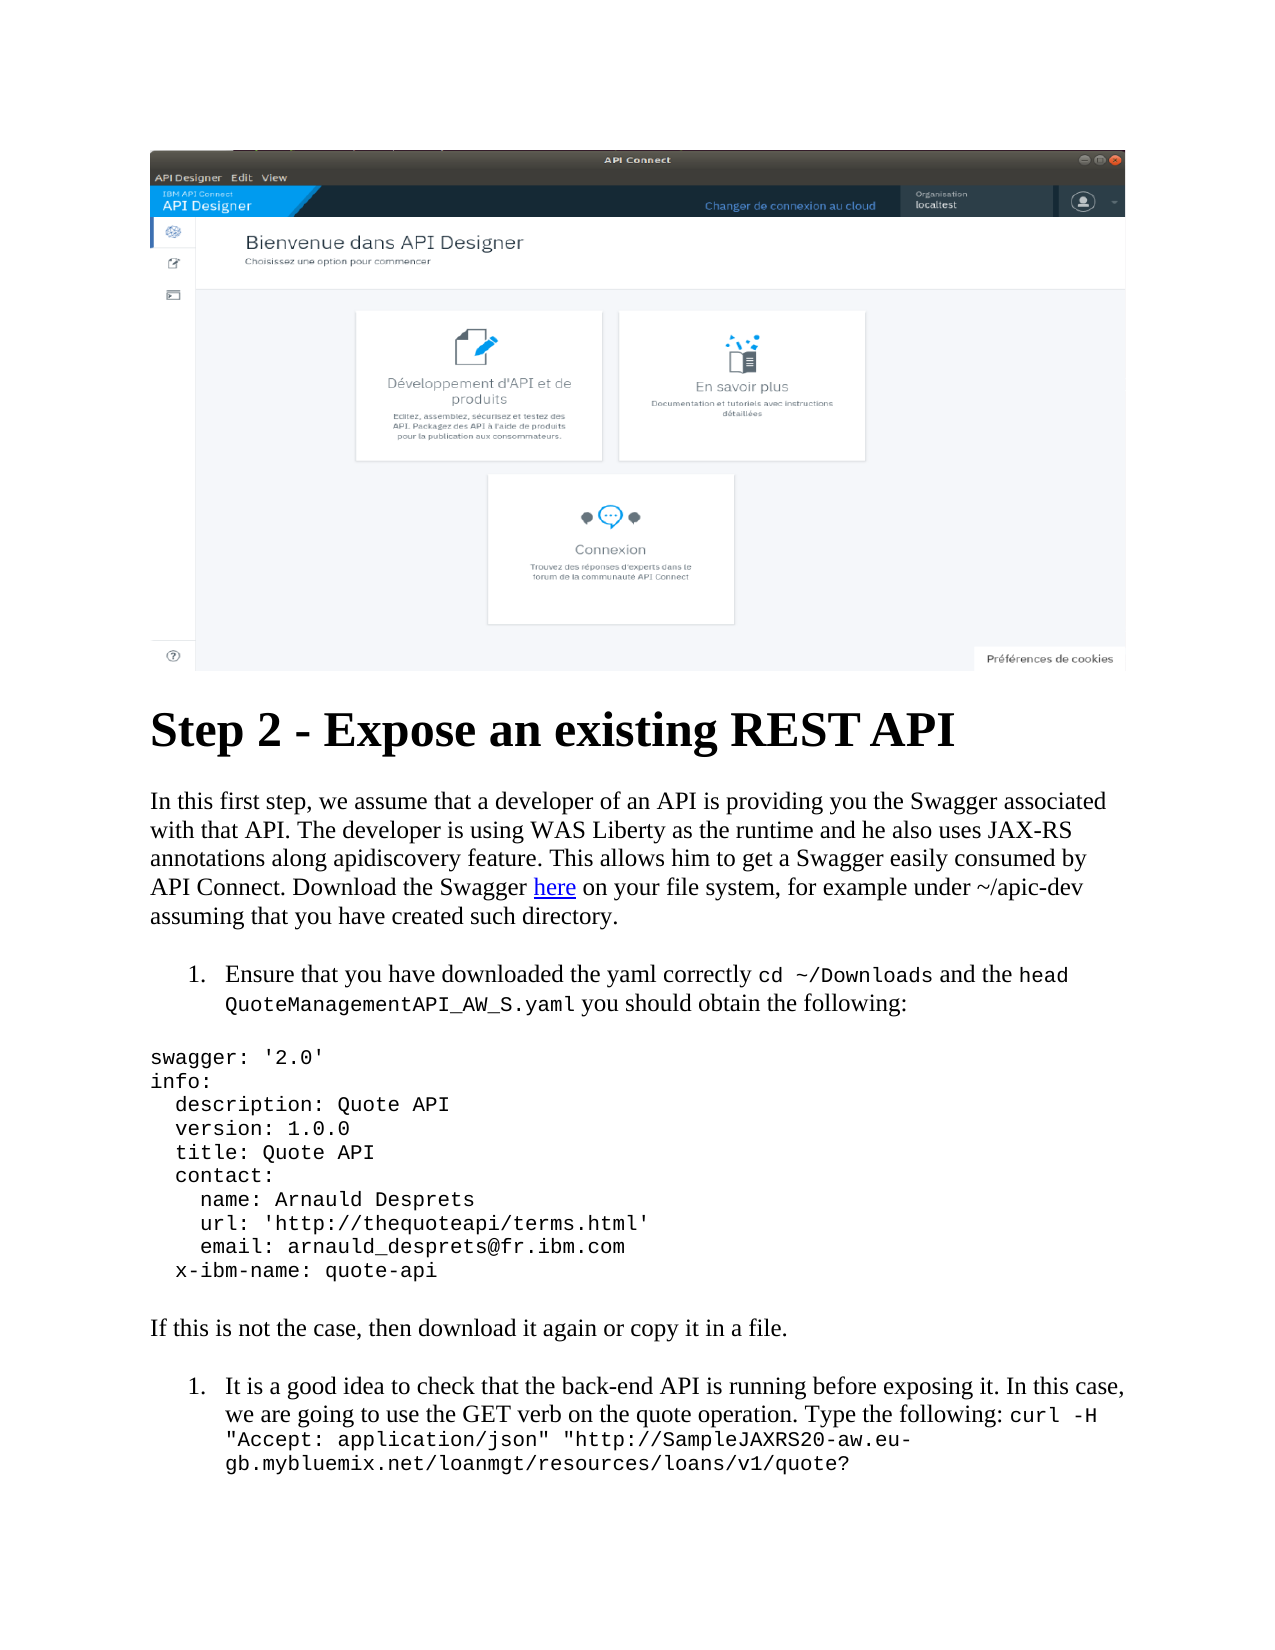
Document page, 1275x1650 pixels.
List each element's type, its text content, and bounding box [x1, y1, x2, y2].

text name: Arnauld Desprets [150, 1189, 1125, 1213]
text info: [150, 1071, 1125, 1094]
picture [150, 150, 1125, 671]
text email: arnauld_desprets@fr.ibm.com [150, 1236, 1125, 1260]
text Step 2 - Expose an existing REST API [150, 699, 1125, 757]
text version: 1.0.0 [150, 1118, 1125, 1142]
text description: Quote API [150, 1094, 1125, 1118]
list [187, 1371, 1125, 1476]
list Ensure that you have downloaded the yaml correctly cd ~/Downloads and the head QuoteManagementAPI_AW_S.yaml you should obtain the following: [187, 959, 1125, 1018]
text x-ibm-name: quote-api [150, 1260, 1125, 1284]
text title: Quote API [150, 1142, 1125, 1165]
text swagger: '2.0' [150, 1047, 1125, 1071]
text url: 'http://thequoteapi/terms.html' [150, 1213, 1125, 1236]
text In this first step, we assume that a developer of an API is providing you the Swagger associated with that API. The developer is using WAS Liberty as the runtime and he also uses JAX-RS annotations along apidiscovery feature. This allows him to get a Swagger easily consumed by API Connect. Download the Swagger here on your file system, for example under ~/apic-dev assuming that you have created such directory. [150, 786, 1125, 930]
text contact: [150, 1165, 1125, 1189]
text If this is not the case, then download it again or copy it in a file. [150, 1313, 1125, 1342]
